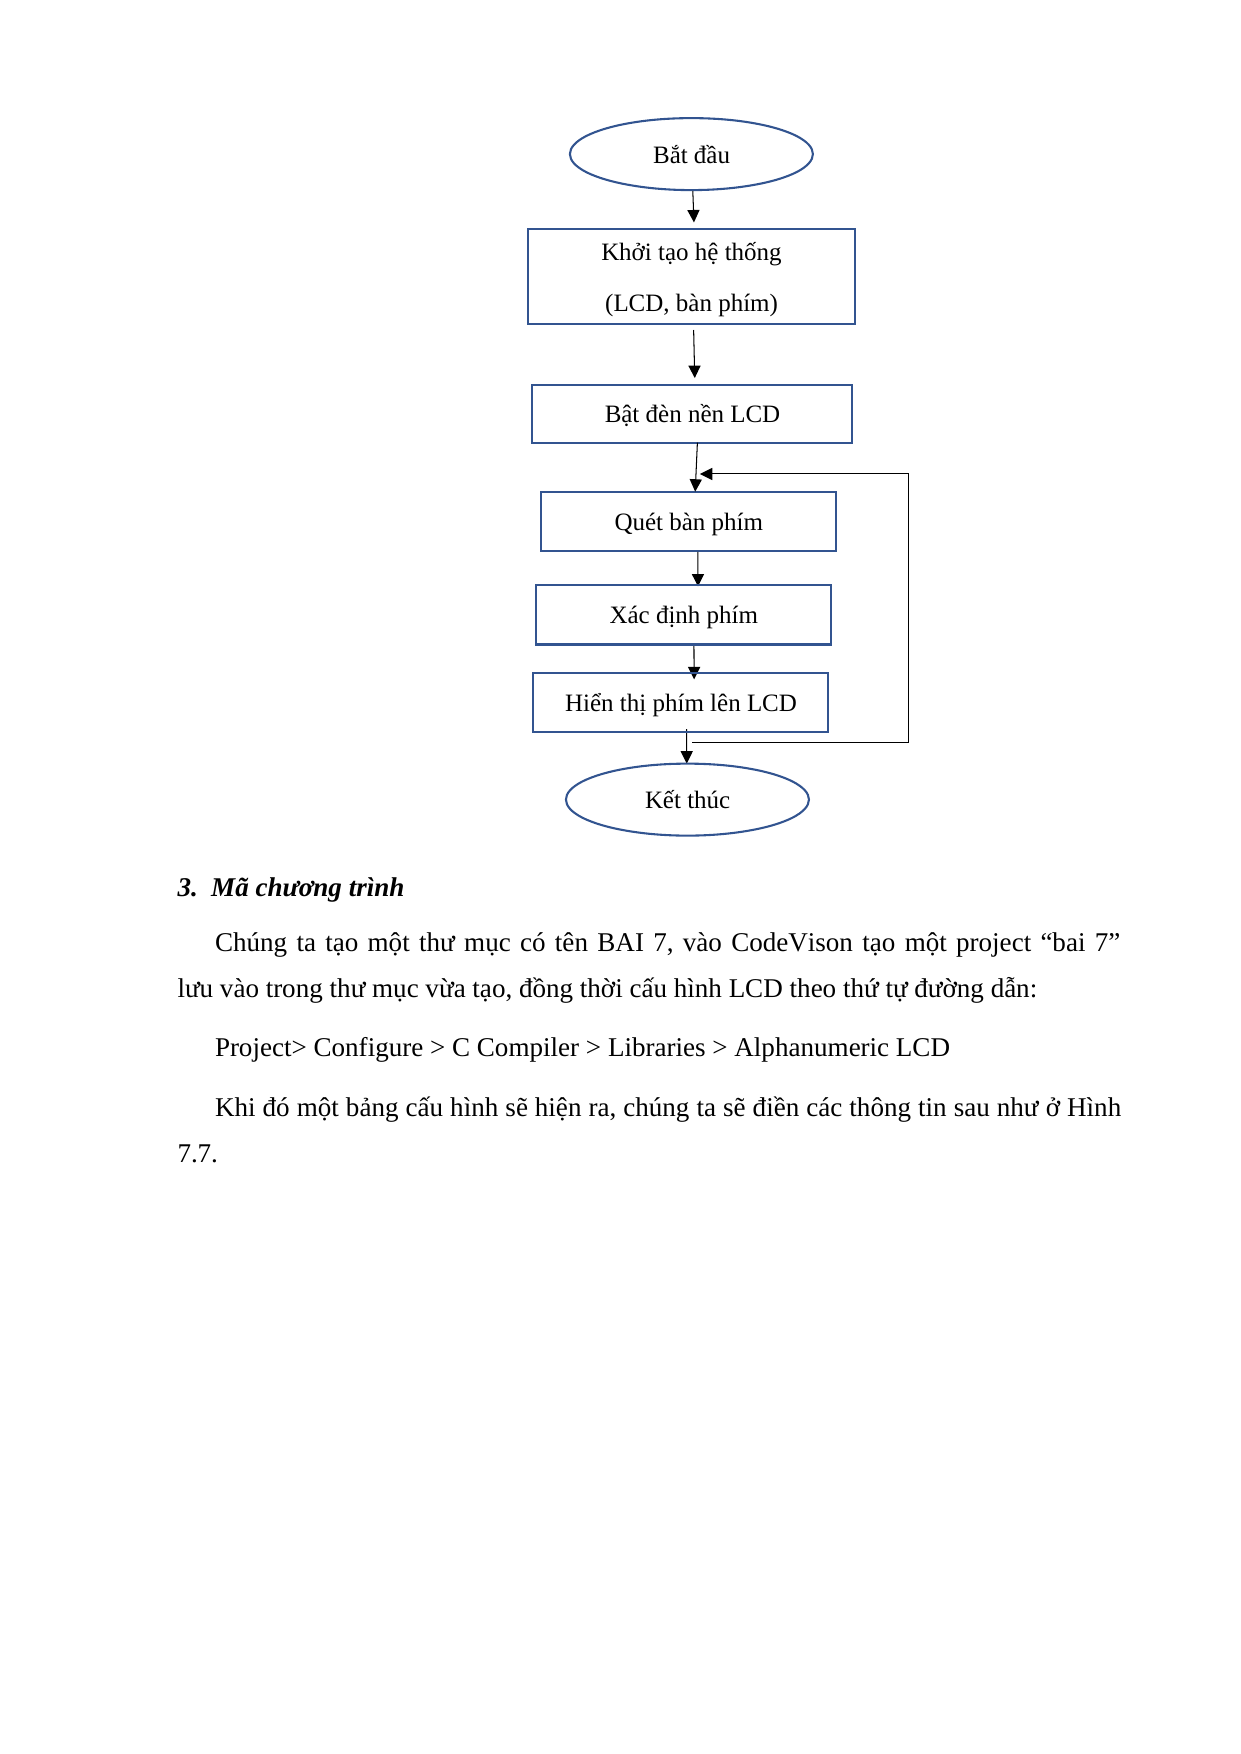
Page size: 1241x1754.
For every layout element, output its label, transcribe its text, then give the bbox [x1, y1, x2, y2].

text Khi đó một bảng cấu hình sẽ hiện ra, chúng ta sẽ điền các thông tin sau như ở Hình 7.7. [177, 1091, 1122, 1168]
text Project> Configure > C Compiler > Libraries > Alphanumeric LCD [177, 1031, 1122, 1063]
text Chúng ta tạo một thư mục có tên BAI 7, vào CodeVison tạo một project “bai 7” lưu vào trong thư mục vừa tạo, đồng thời cấu hình LCD theo thứ tự đường dẫn: [177, 926, 1122, 1003]
text 3. Mã chương trình [177, 871, 1122, 902]
